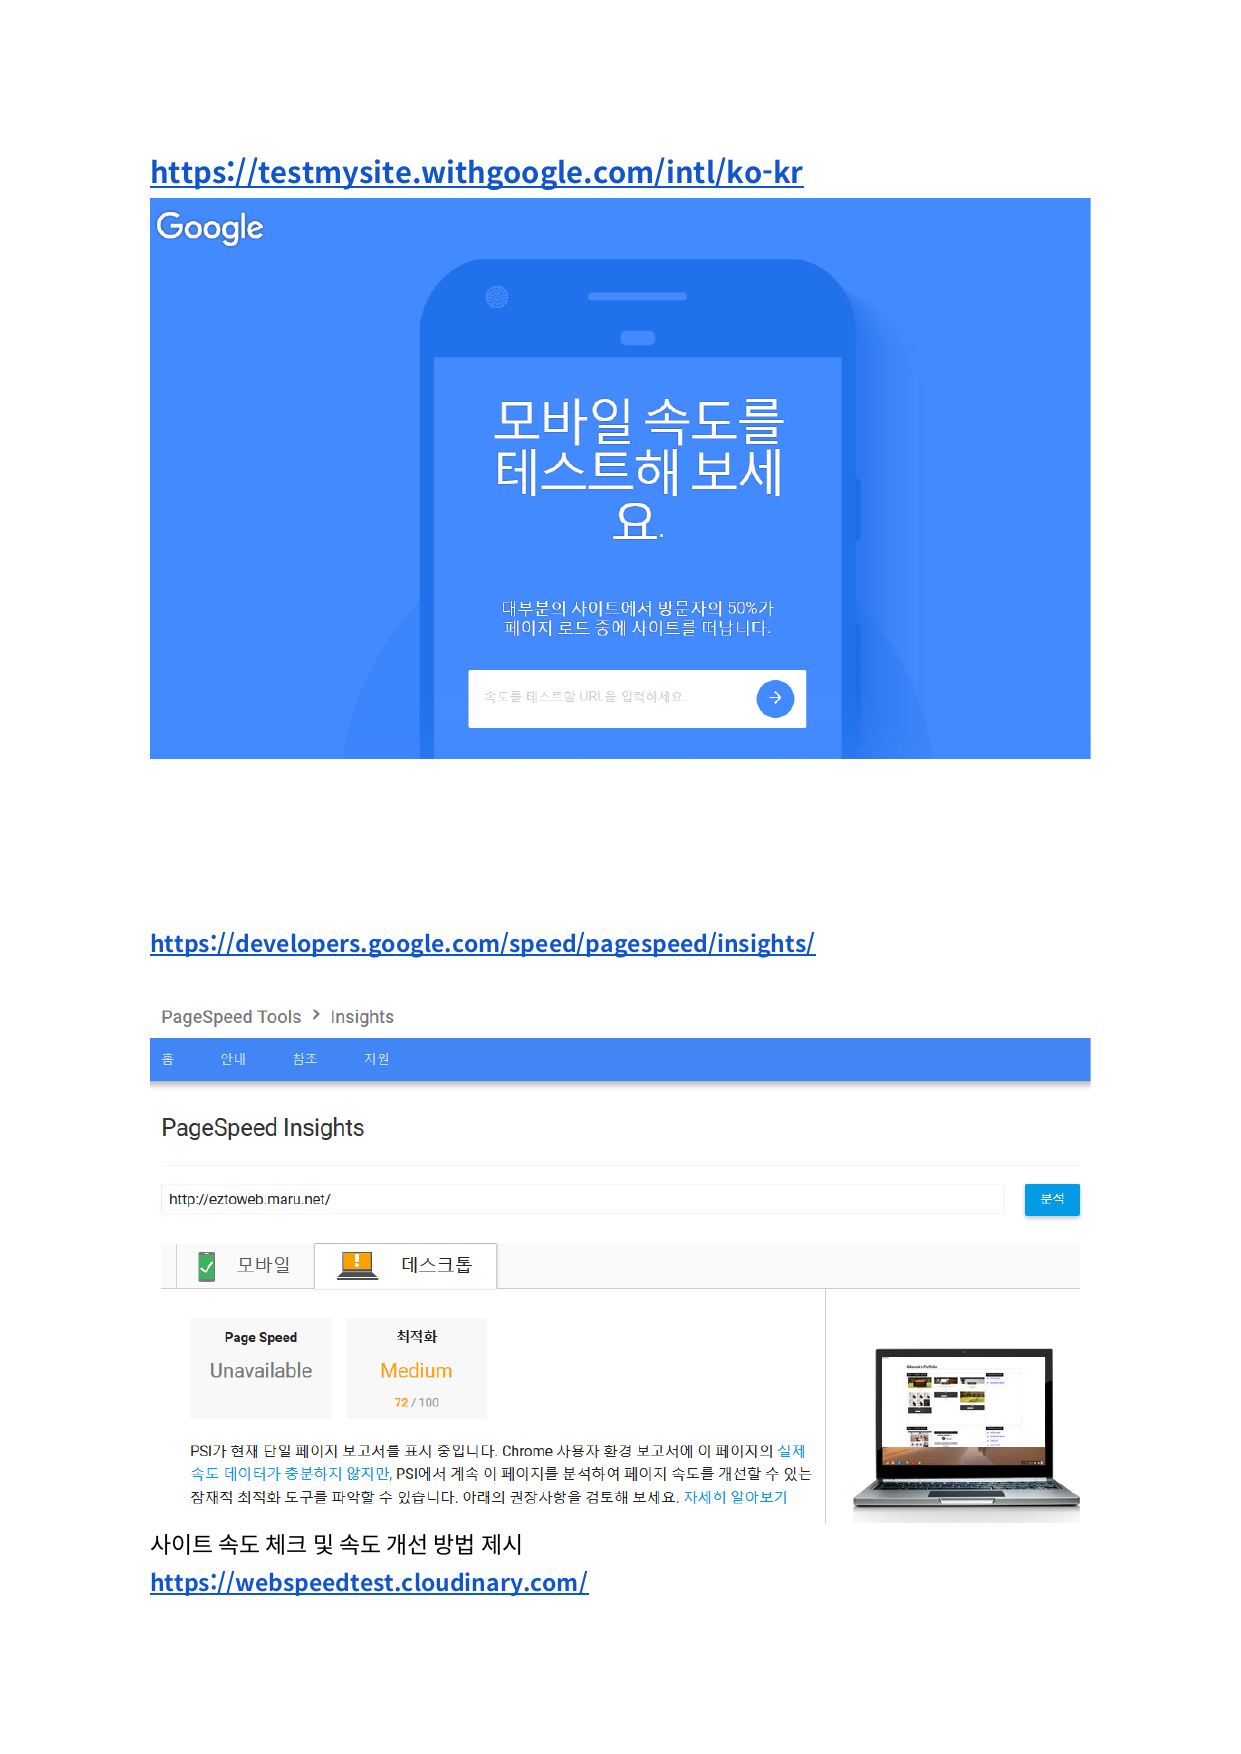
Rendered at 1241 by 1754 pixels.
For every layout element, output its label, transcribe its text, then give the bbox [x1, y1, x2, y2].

text https://webspeedtest.cloudinary.com/ [150, 1565, 1090, 1598]
picture [150, 1002, 1091, 1523]
text https://testmysite.withgoogle.com/intl/ko-kr [150, 150, 1090, 192]
text https://developers.google.com/speed/pagespeed/insights/ [150, 926, 1090, 959]
picture [150, 198, 1091, 759]
text 사이트 속도 체크 및 속도 개선 방법 제시 [150, 1527, 1090, 1560]
